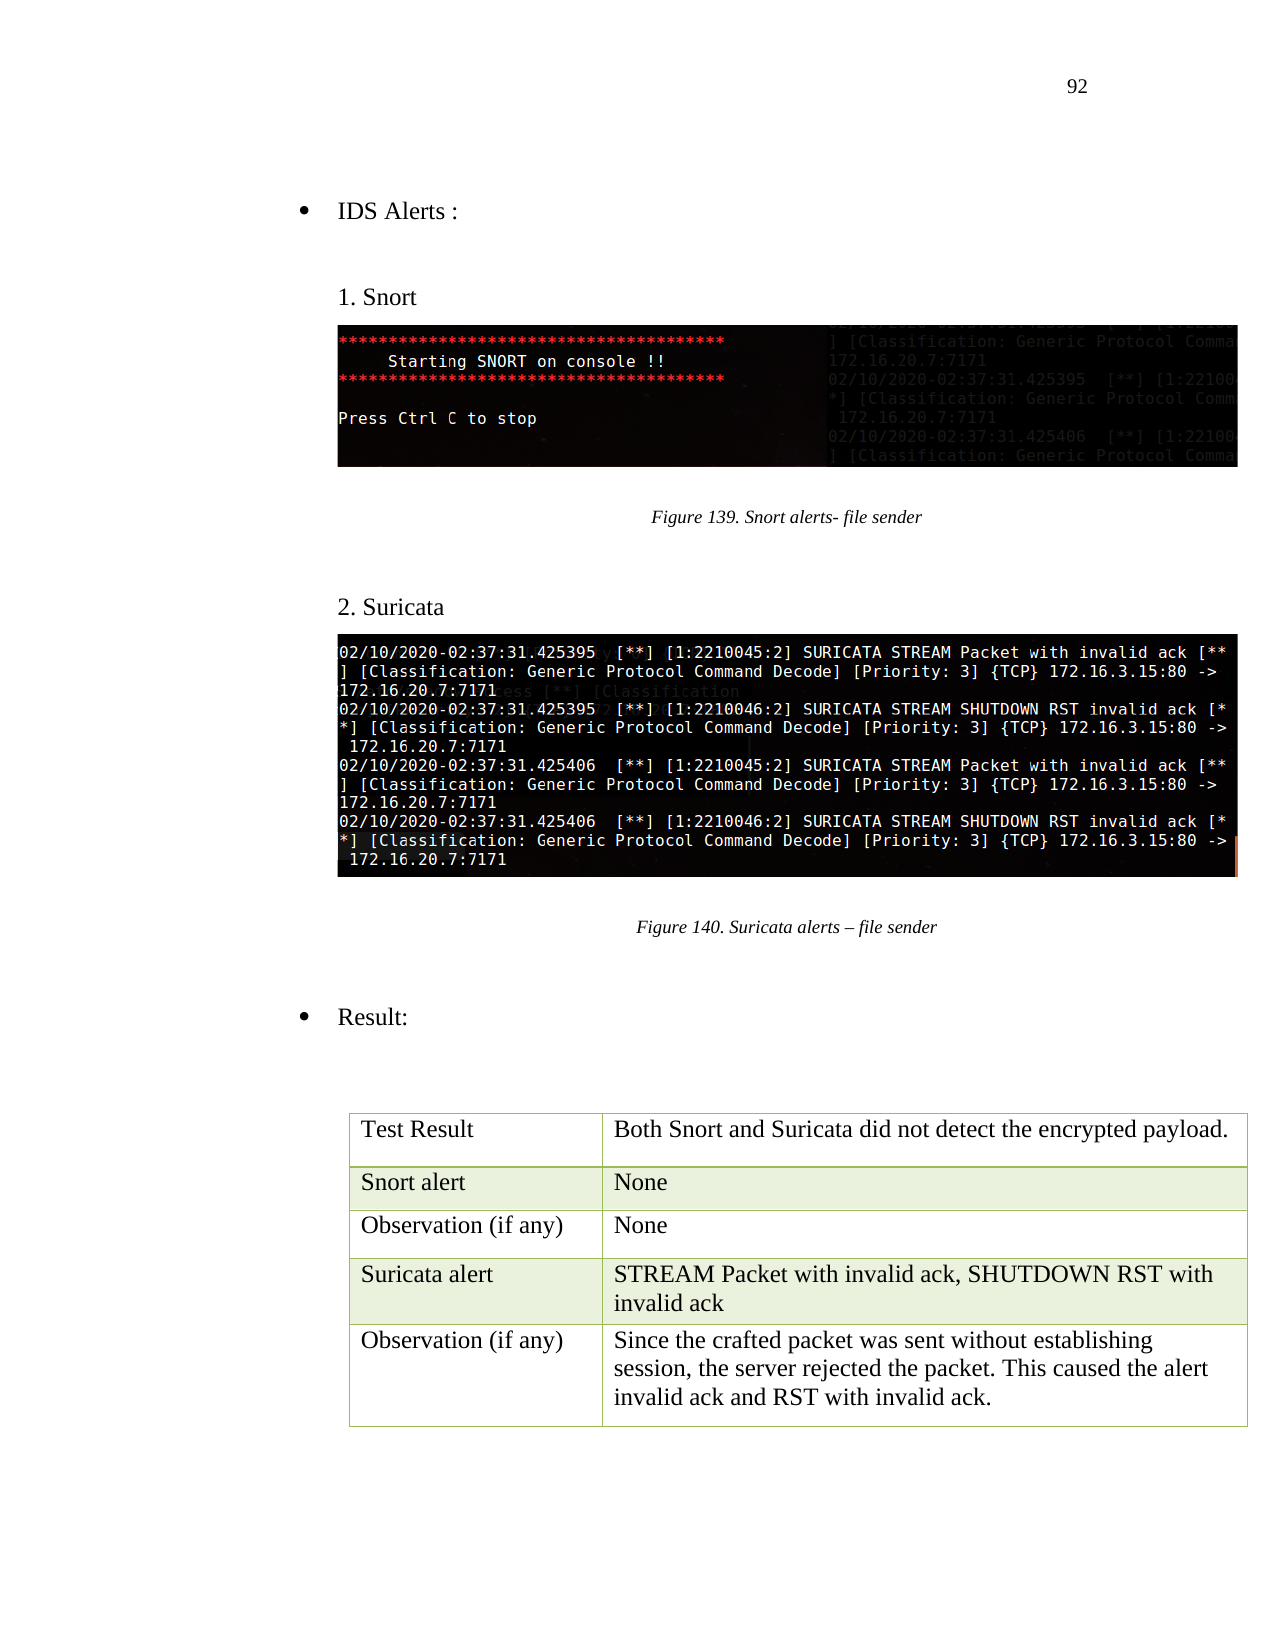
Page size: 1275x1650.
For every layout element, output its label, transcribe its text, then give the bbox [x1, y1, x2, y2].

table_cell None [603, 1211, 1247, 1258]
list 1. Snort [337, 282, 1087, 311]
table_cell Observation (if any) [350, 1325, 602, 1426]
table_cell Suricata alert [350, 1259, 602, 1324]
table_header Test Result [350, 1114, 602, 1166]
list Result: [300, 1002, 1087, 1031]
table_cell Snort alert [350, 1168, 602, 1209]
picture [337, 325, 1238, 467]
table_header Both Snort and Suricata did not detect the encrypted payload. [603, 1114, 1247, 1166]
list IDS Alerts : [300, 196, 1087, 224]
table_cell Observation (if any) [350, 1211, 602, 1258]
list 2. Suricata [337, 592, 1087, 620]
picture [337, 634, 1238, 877]
table_cell Since the crafted packet was sent without establishing session, the server rejected the packet. This caused the alert invalid ack and RST with invalid ack. [603, 1325, 1247, 1426]
table_cell STREAM Packet with invalid ack, SHUTDOWN RST with invalid ack [603, 1259, 1247, 1324]
table_cell None [603, 1168, 1247, 1209]
